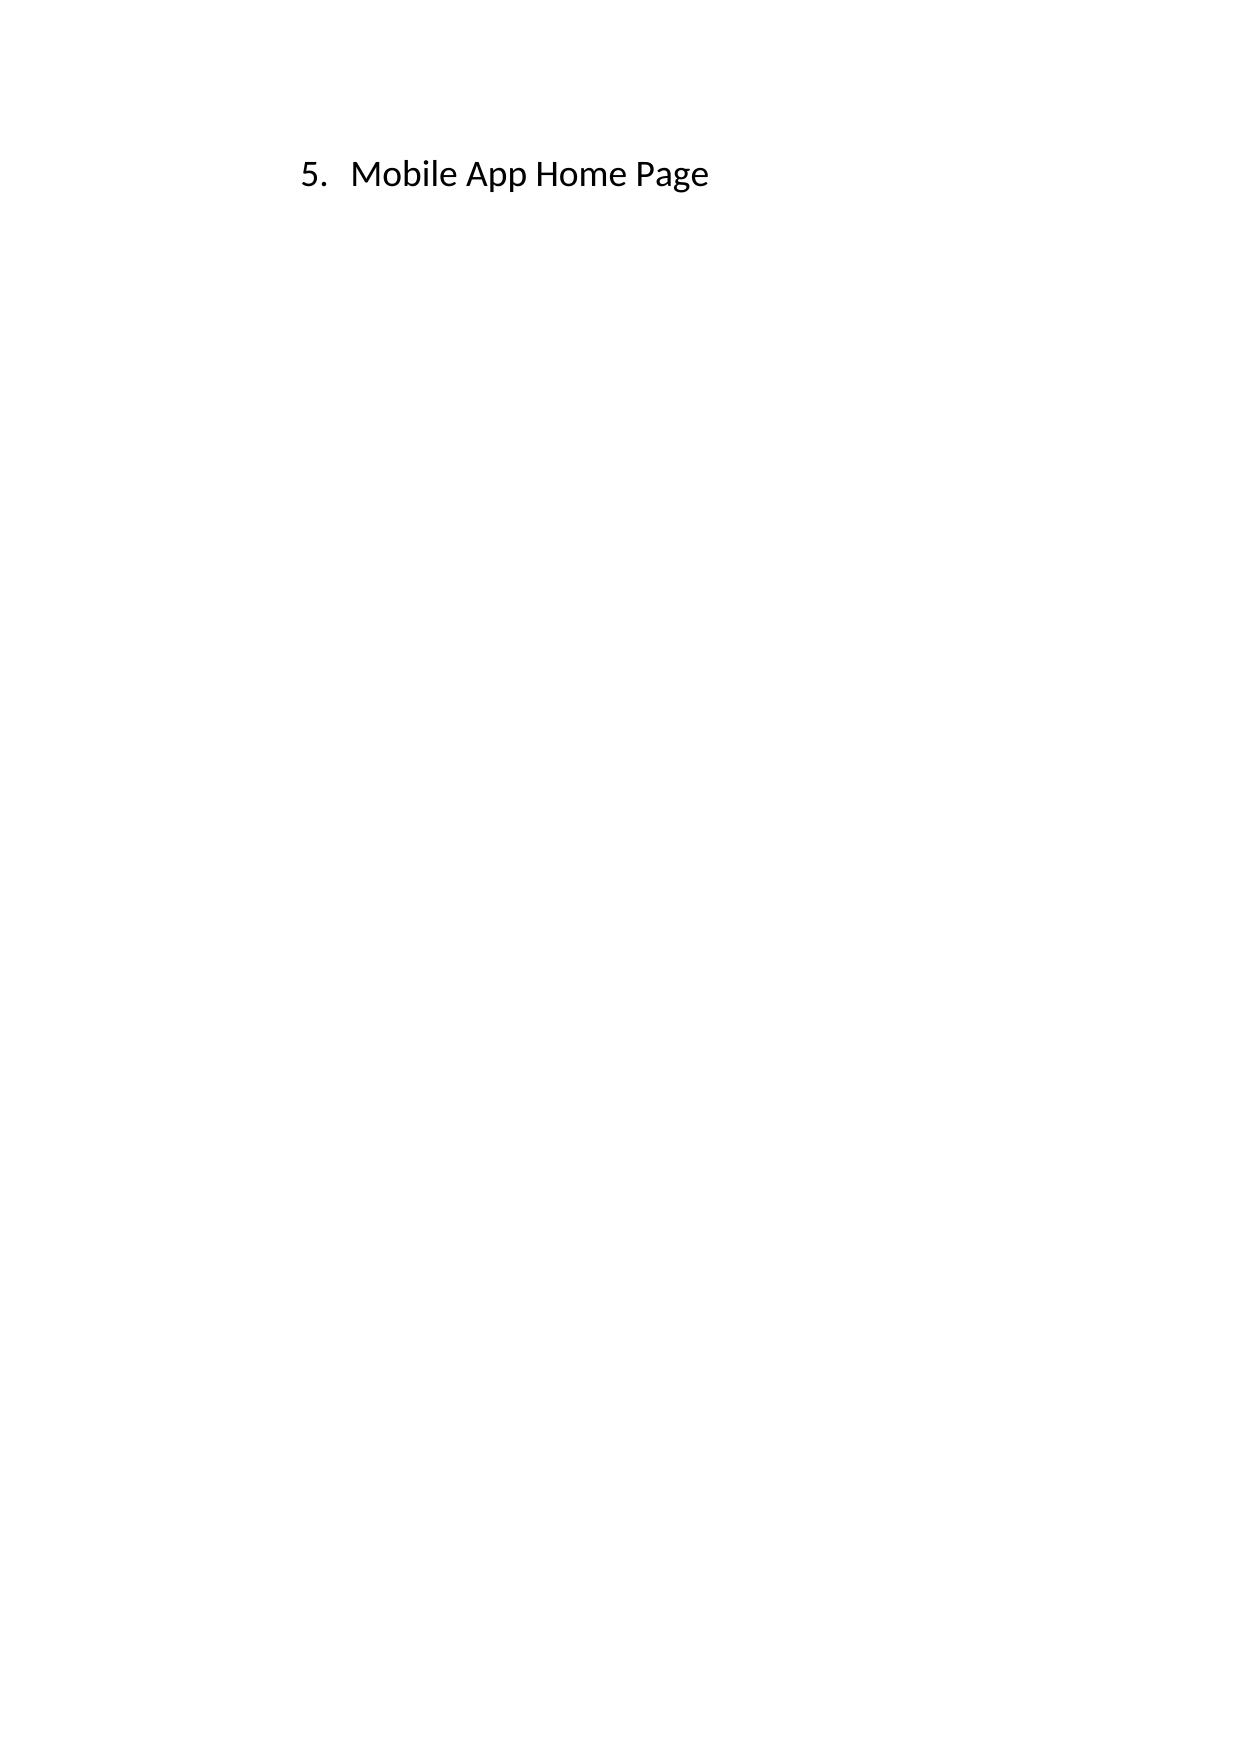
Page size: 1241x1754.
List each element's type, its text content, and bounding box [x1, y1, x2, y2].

list Mobile App Home Page [300, 150, 1090, 196]
